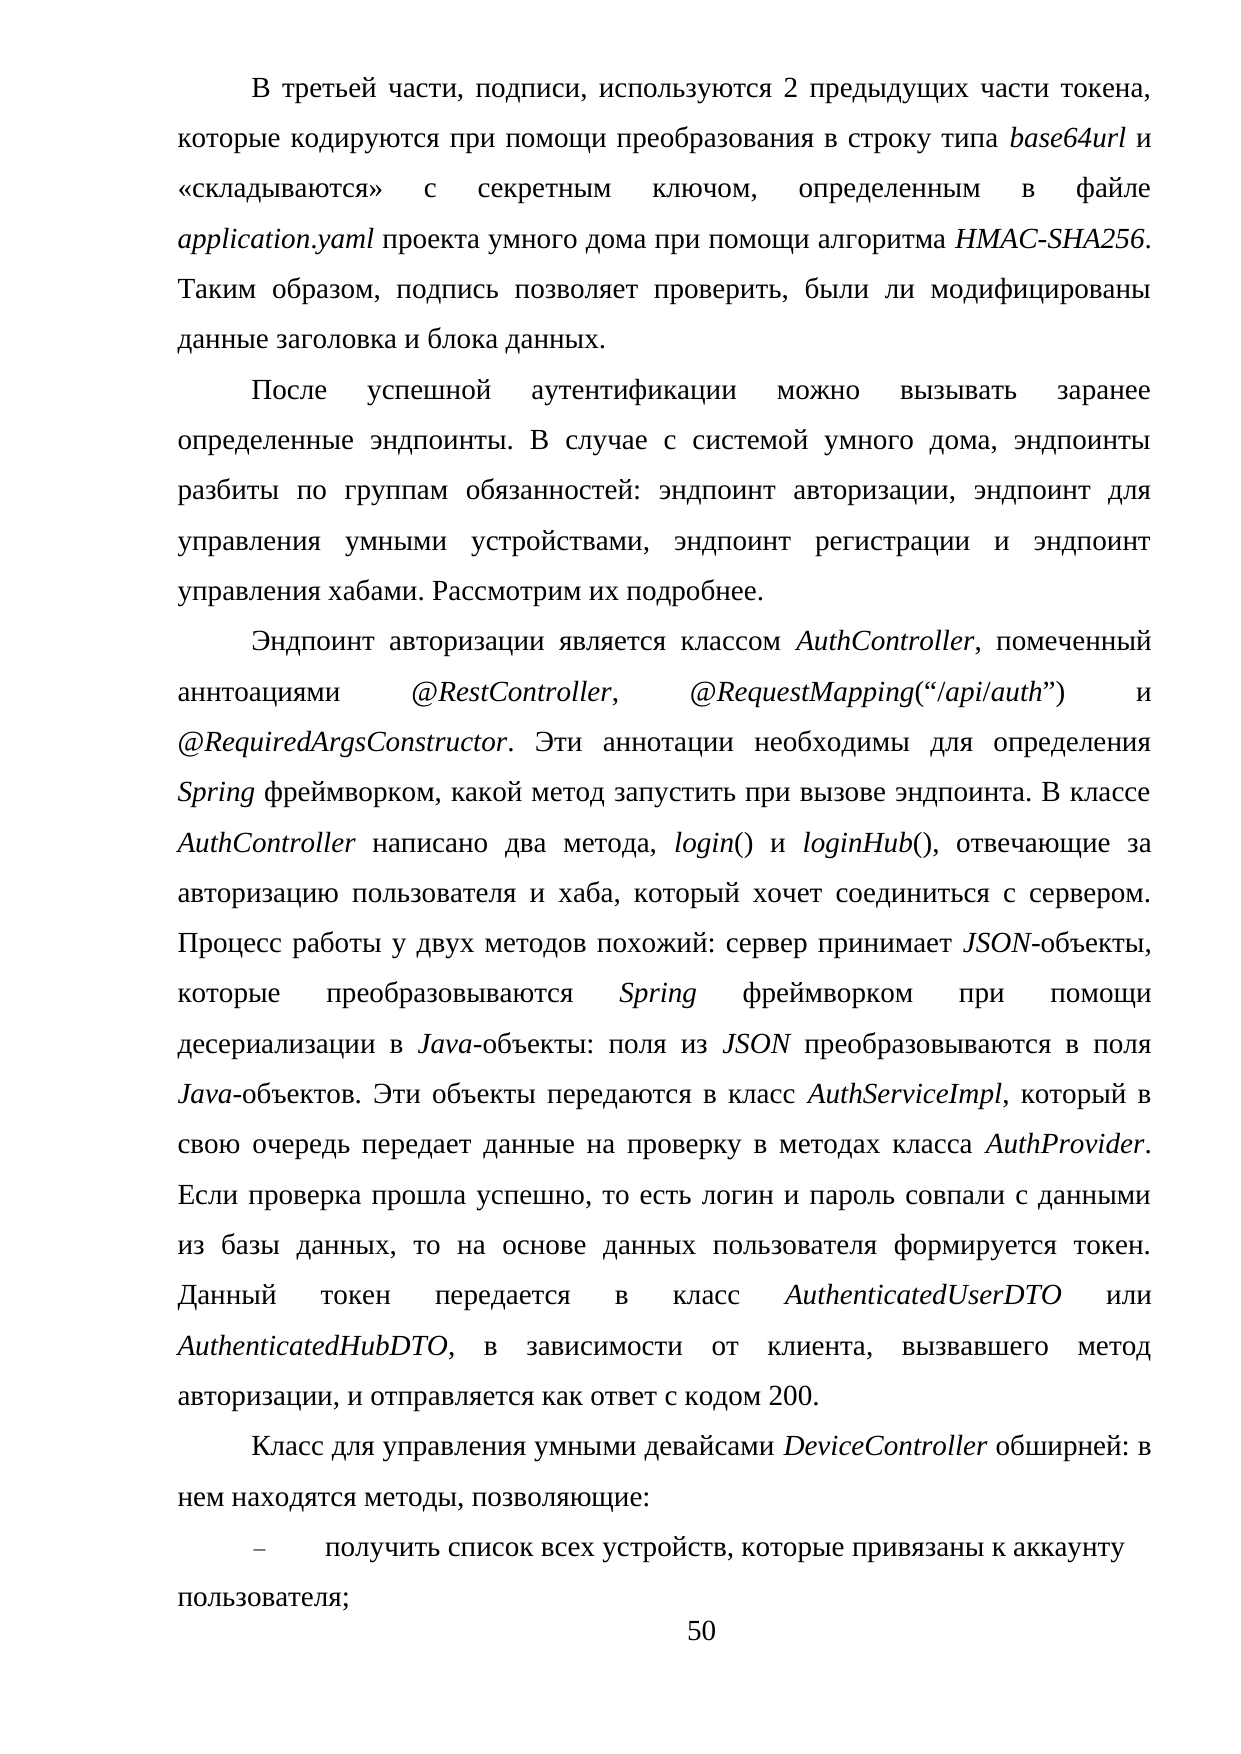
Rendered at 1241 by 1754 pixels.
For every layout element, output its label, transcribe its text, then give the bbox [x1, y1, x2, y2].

text После успешной аутентификации можно вызывать заранее определенные эндпоинты. В случае с системой умного дома, эндпоинты разбиты по группам обязанностей: эндпоинт авторизации, эндпоинт для управления умными устройствами, эндпоинт регистрации и эндпоинт управления хабами. Рассмотрим их подробнее. [177, 372, 1152, 607]
text В третьей части, подписи, используются 2 предыдущих части токена, которые кодируются при помощи преобразования в строку типа base64url и «складываются» с секретным ключом, определенным в файле application.yaml проекта умного дома при помощи алгоритма HMAC-SHA256. Таким образом, подпись позволяет проверить, были ли модифицированы данные заголовка и блока данных. [177, 70, 1152, 355]
list получить список всех устройств, которые привязаны к аккаунту пользователя; [177, 1529, 1152, 1613]
text Эндпоинт авторизации является классом AuthController, помеченный аннтоациями @RestController, @RequestMapping(“/api/auth”) и @RequiredArgsConstructor. Эти аннотации необходимы для определения Spring фреймворком, какой метод запустить при вызове эндпоинта. В классе AuthController написано два метода, login() и loginHub(), отвечающие за авторизацию пользователя и хаба, который хочет соединиться с сервером. Процесс работы у двух методов похожий: сервер принимает JSON-объекты, которые преобразовываются Spring фреймворком при помощи десериализации в Java-объекты: поля из JSON преобразовываются в поля Java-объектов. Эти объекты передаются в класс AuthServiceImpl, который в свою очередь передает данные на проверку в методах класса AuthProvider. Если проверка прошла успешно, то есть логин и пароль совпали с данными из базы данных, то на основе данных пользователя формируется токен. Данный токен передается в класс AuthenticatedUserDTO или AuthenticatedHubDTO, в зависимости от клиента, вызвавшего метод авторизации, и отправляется как ответ с кодом 200. [177, 623, 1152, 1412]
text Класс для управления умными девайсами DeviceController обширней: в нем находятся методы, позволяющие: [177, 1428, 1152, 1512]
